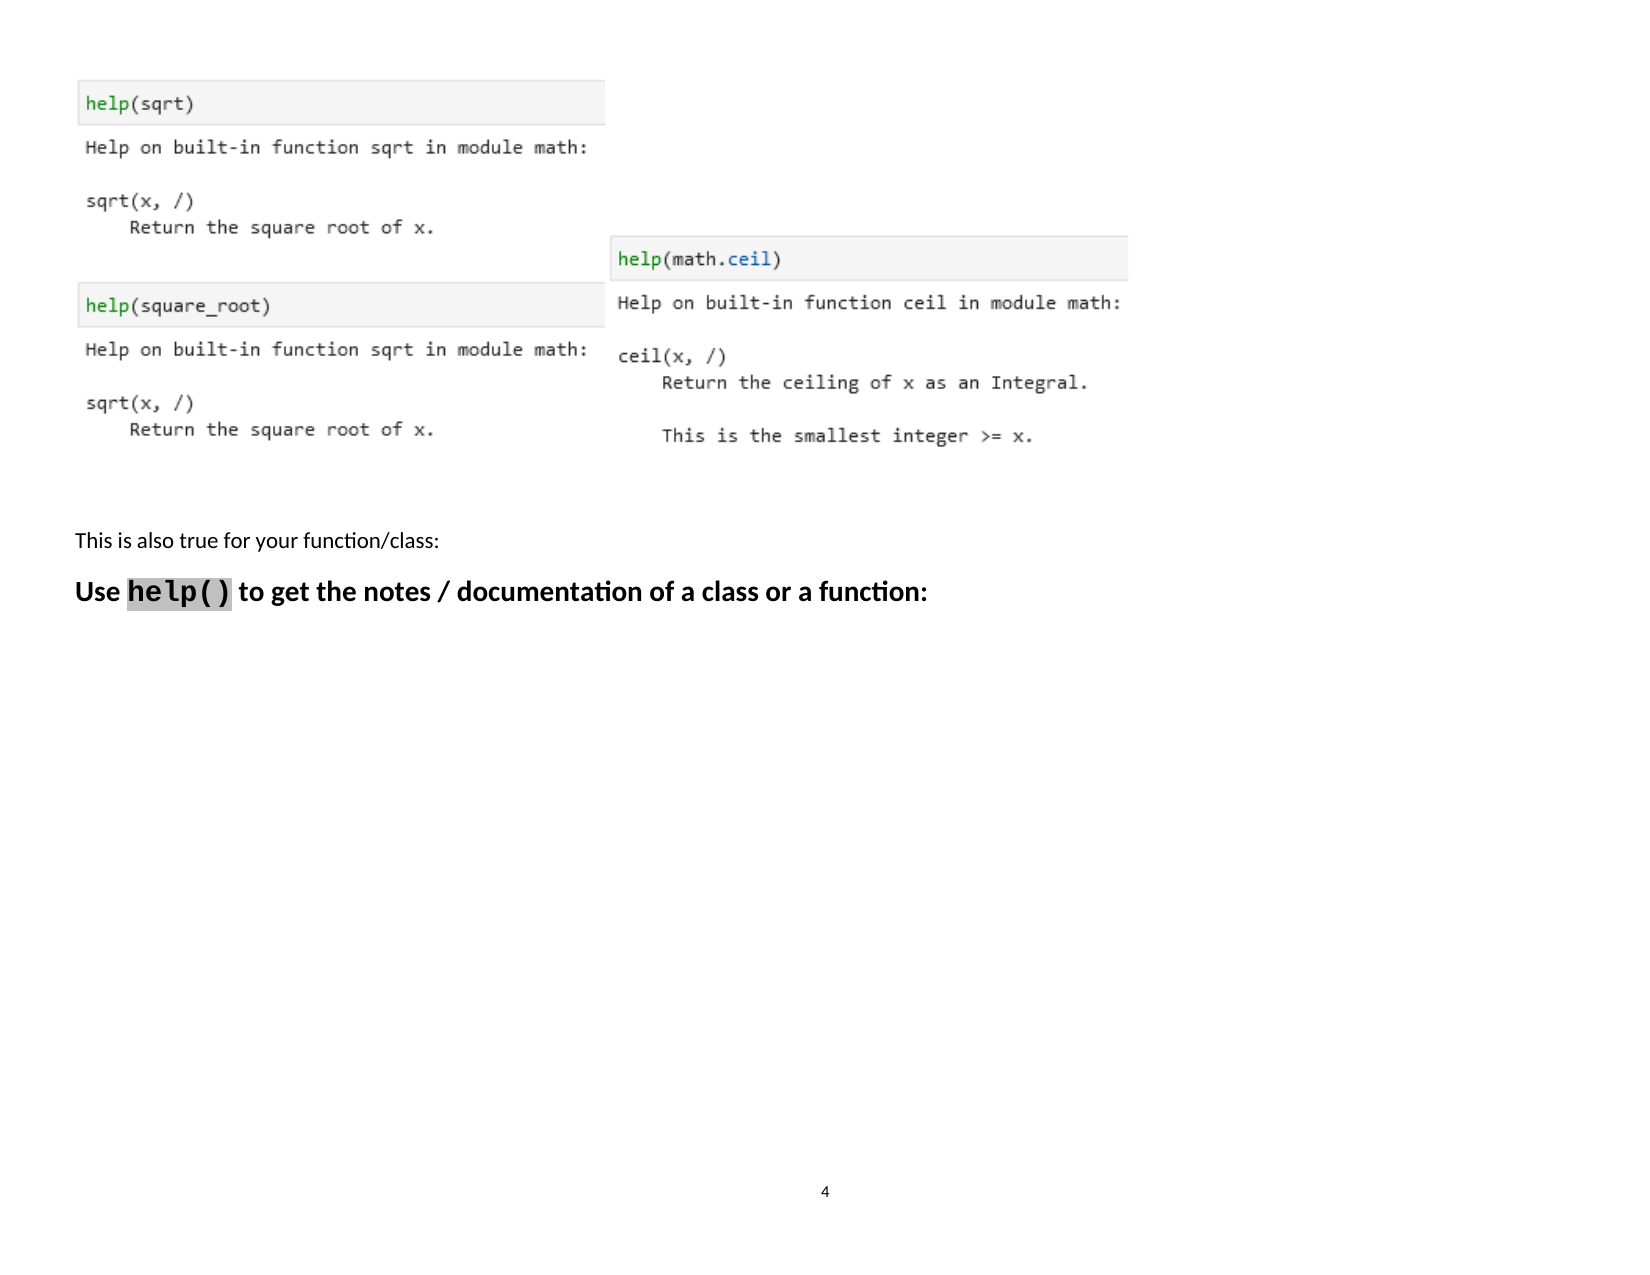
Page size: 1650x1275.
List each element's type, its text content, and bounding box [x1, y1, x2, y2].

text This is also true for your function/class: [75, 527, 1575, 555]
picture [75, 75, 1129, 461]
text Use help() to get the notes / documentation of a class or a function: [75, 573, 1575, 611]
